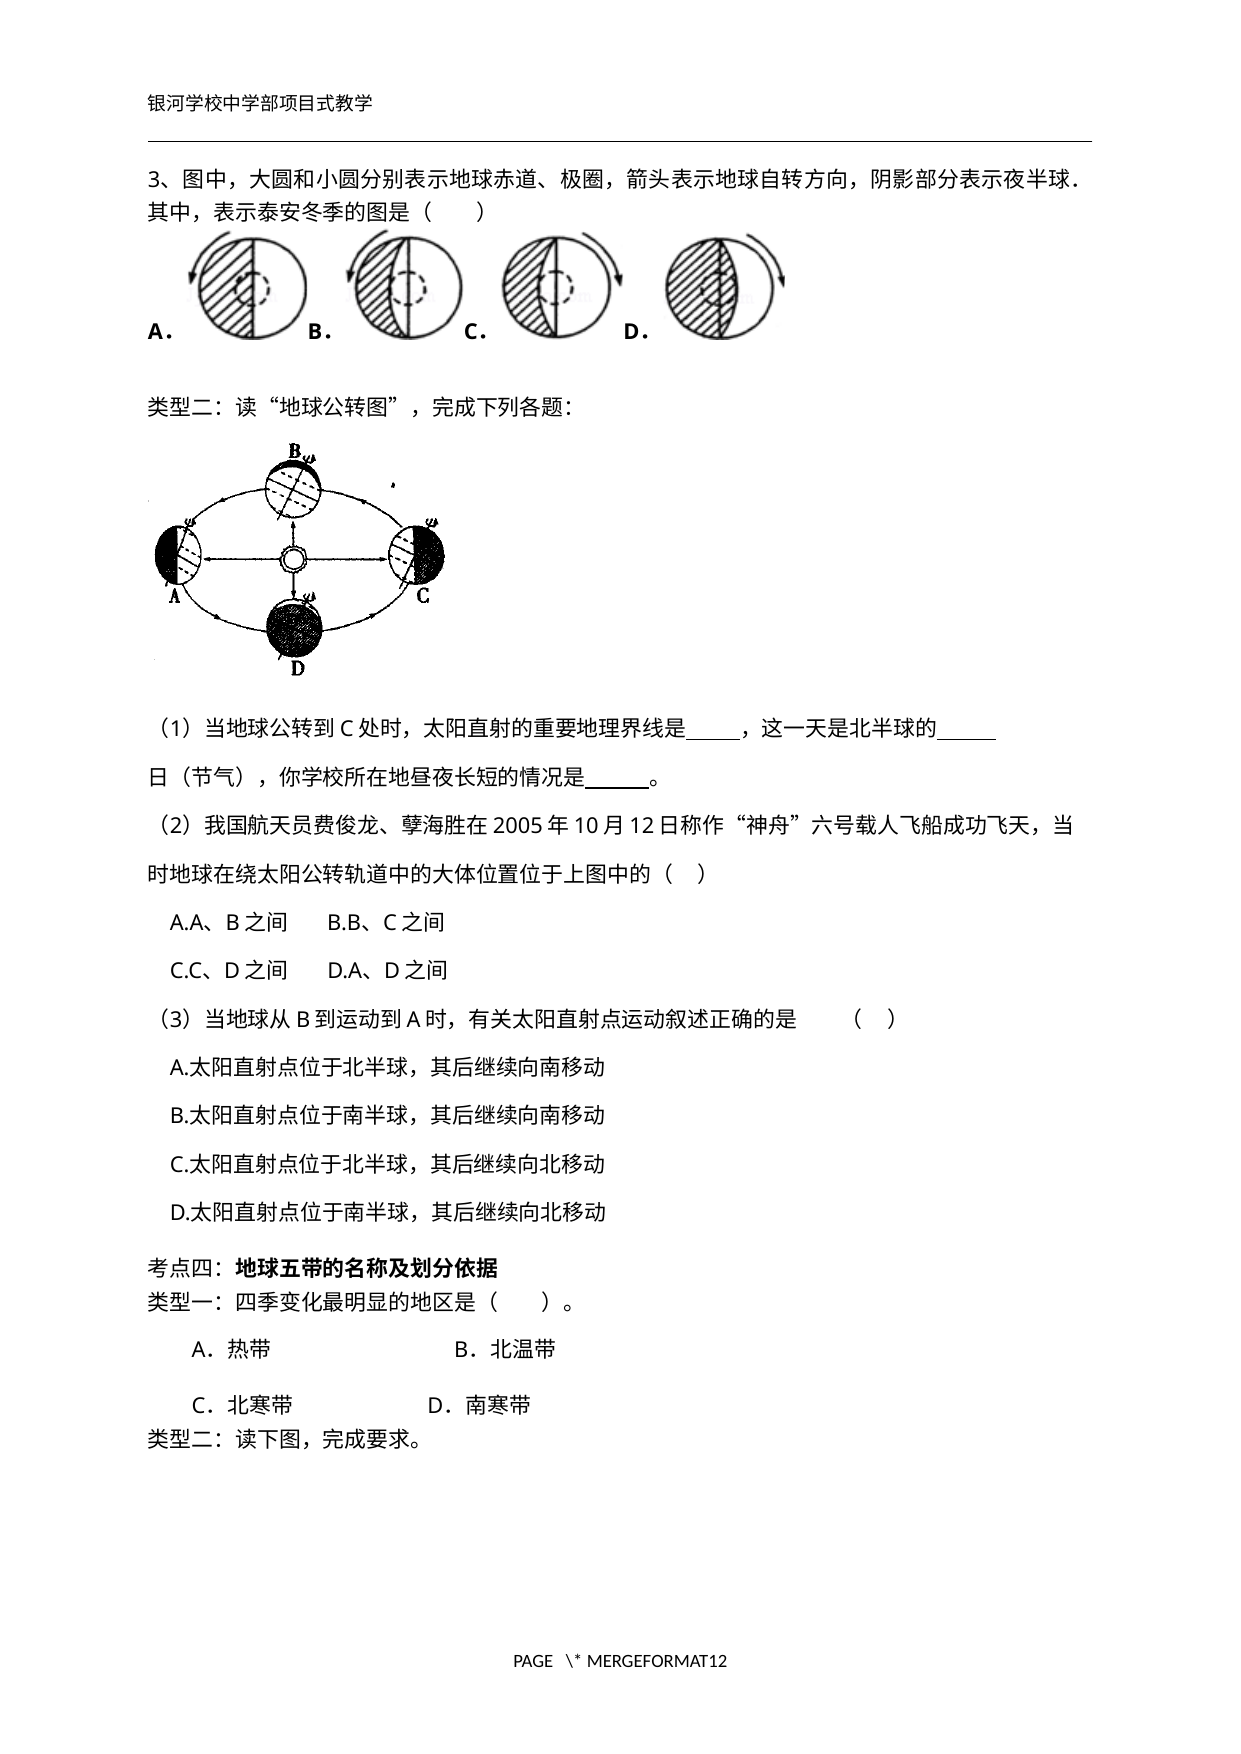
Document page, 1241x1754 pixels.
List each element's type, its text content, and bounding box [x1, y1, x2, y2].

text B.太阳直射点位于南半球，其后继续向南移动 [148, 1098, 1092, 1131]
text A.太阳直射点位于北半球，其后继续向南移动 [148, 1050, 1092, 1082]
text C.C、D之间 D.A、D之间 [148, 953, 1092, 986]
text 日（节气），你学校所在地昼夜长短的情况是 。 [148, 759, 1092, 792]
text 类型二：读“地球公转图”，完成下列各题： [148, 389, 1092, 422]
picture [343, 227, 464, 340]
text A．热带 B．北温带 [148, 1332, 1092, 1364]
text 类型二：读下图，完成要求。 [148, 1422, 1092, 1454]
picture [499, 228, 624, 340]
text 3、图中，大圆和小圆分别表示地球赤道、极圈，箭头表示地球自转方向，阴影部分表示夜半球．其中，表示泰安冬季的图是（ ） [148, 162, 1092, 227]
text D.太阳直射点位于南半球，其后继续向北移动 [148, 1195, 1092, 1227]
text C.太阳直射点位于北半球，其后继续向北移动 [148, 1147, 1092, 1179]
text 考点四：地球五带的名称及划分依据 [148, 1243, 1092, 1285]
text 类型一：四季变化最明显的地区是（ ）。 [148, 1285, 1092, 1317]
picture [661, 231, 785, 340]
text A.A、B之间 B.B、C之间 [148, 905, 1092, 937]
text （3）当地球从B到运动到A时，有关太阳直射点运动叙述正确的是 （ ） [148, 1002, 1092, 1034]
text （2）我国航天员费俊龙、孽海胜在2005年10月12日称作“神舟”六号载人飞船成功飞天，当时地球在绕太阳公转轨道中的大体位置位于上图中的（ ） [148, 808, 1092, 889]
picture [147, 437, 454, 678]
text C．北寒带 D．南寒带 [148, 1380, 1092, 1422]
picture [184, 228, 308, 340]
text （1）当地球公转到C处时，太阳直射的重要地理界线是 ，这一天是北半球的 [148, 711, 1092, 744]
